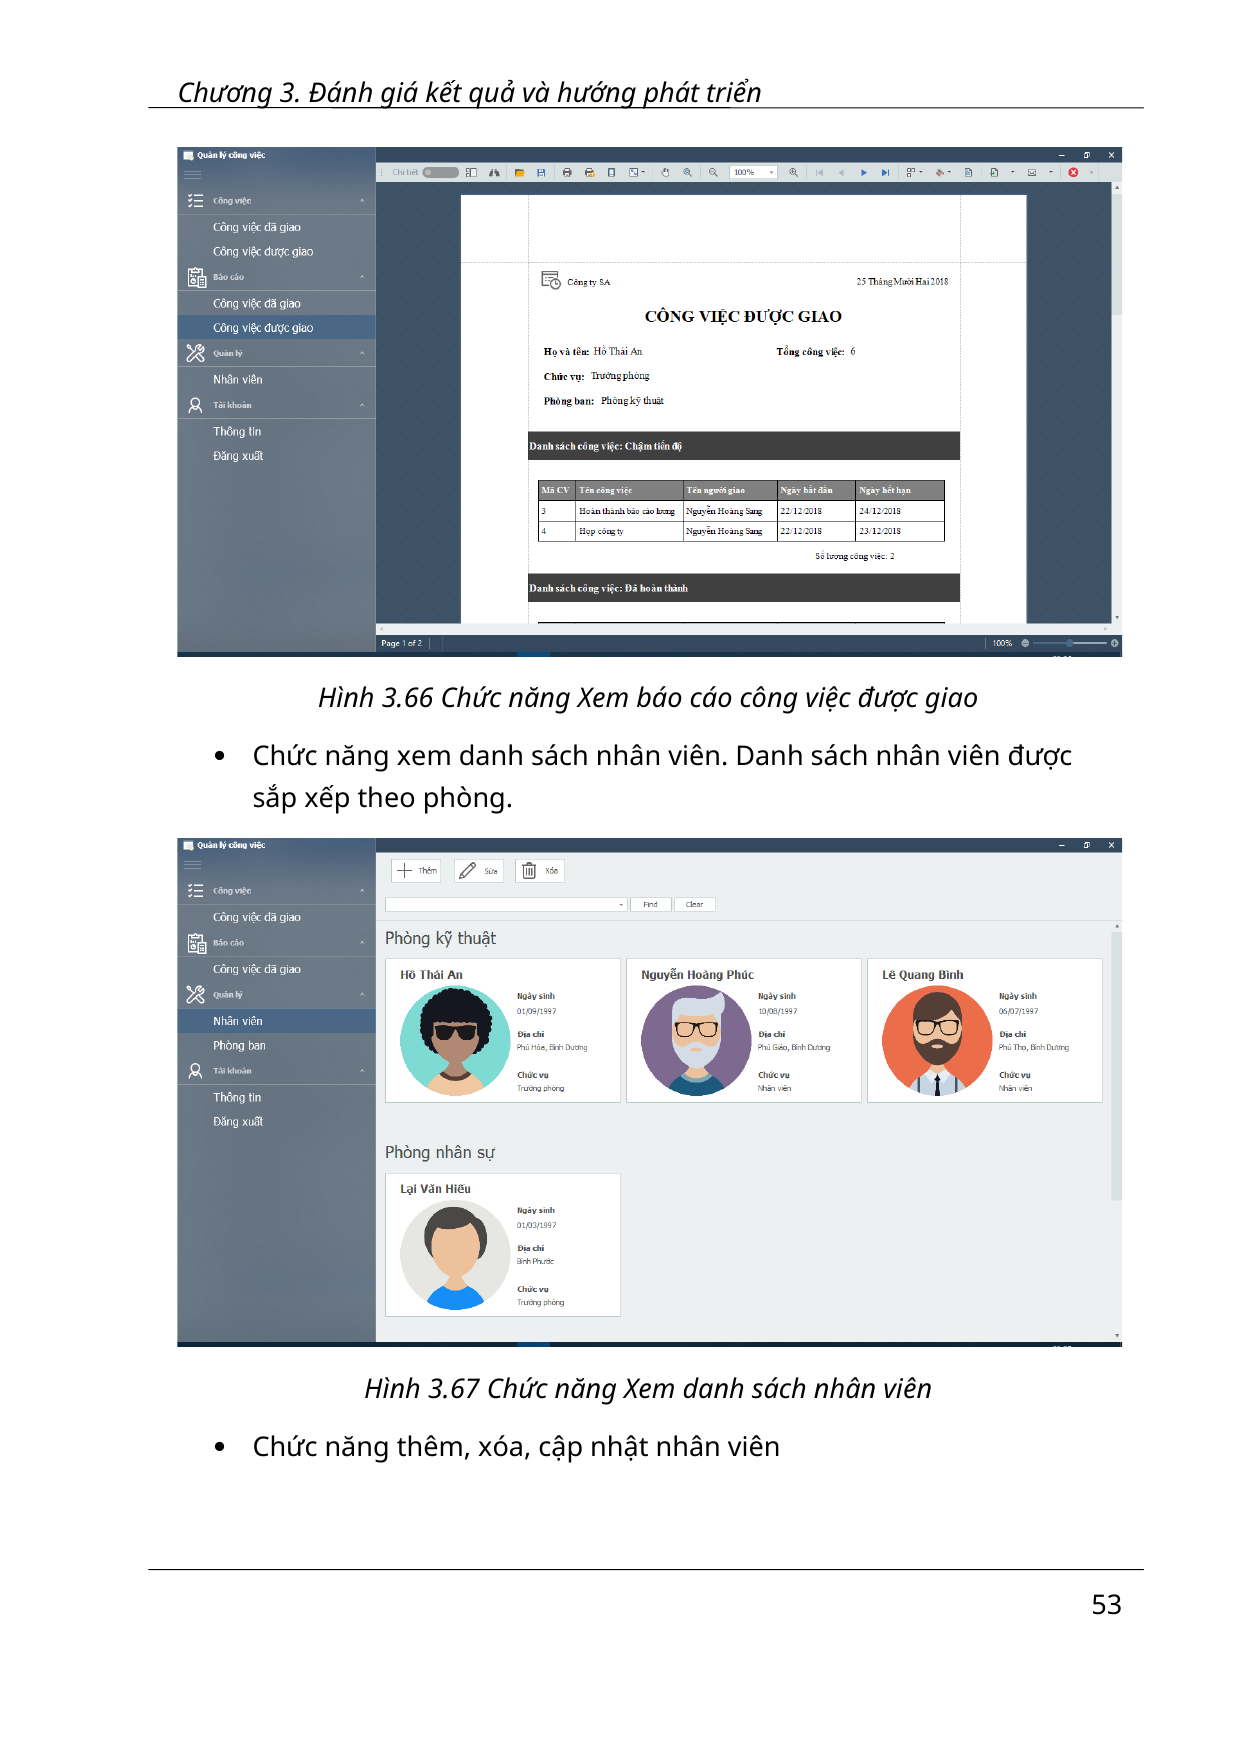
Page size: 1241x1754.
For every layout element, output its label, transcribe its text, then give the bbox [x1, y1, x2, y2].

picture [177, 838, 1123, 1347]
picture [177, 147, 1123, 657]
list Chức năng thêm, xóa, cập nhật nhân viên [215, 1427, 1122, 1464]
list Chức năng xem danh sách nhân viên. Danh sách nhân viên được sắp xếp theo phòng. [215, 737, 1122, 816]
